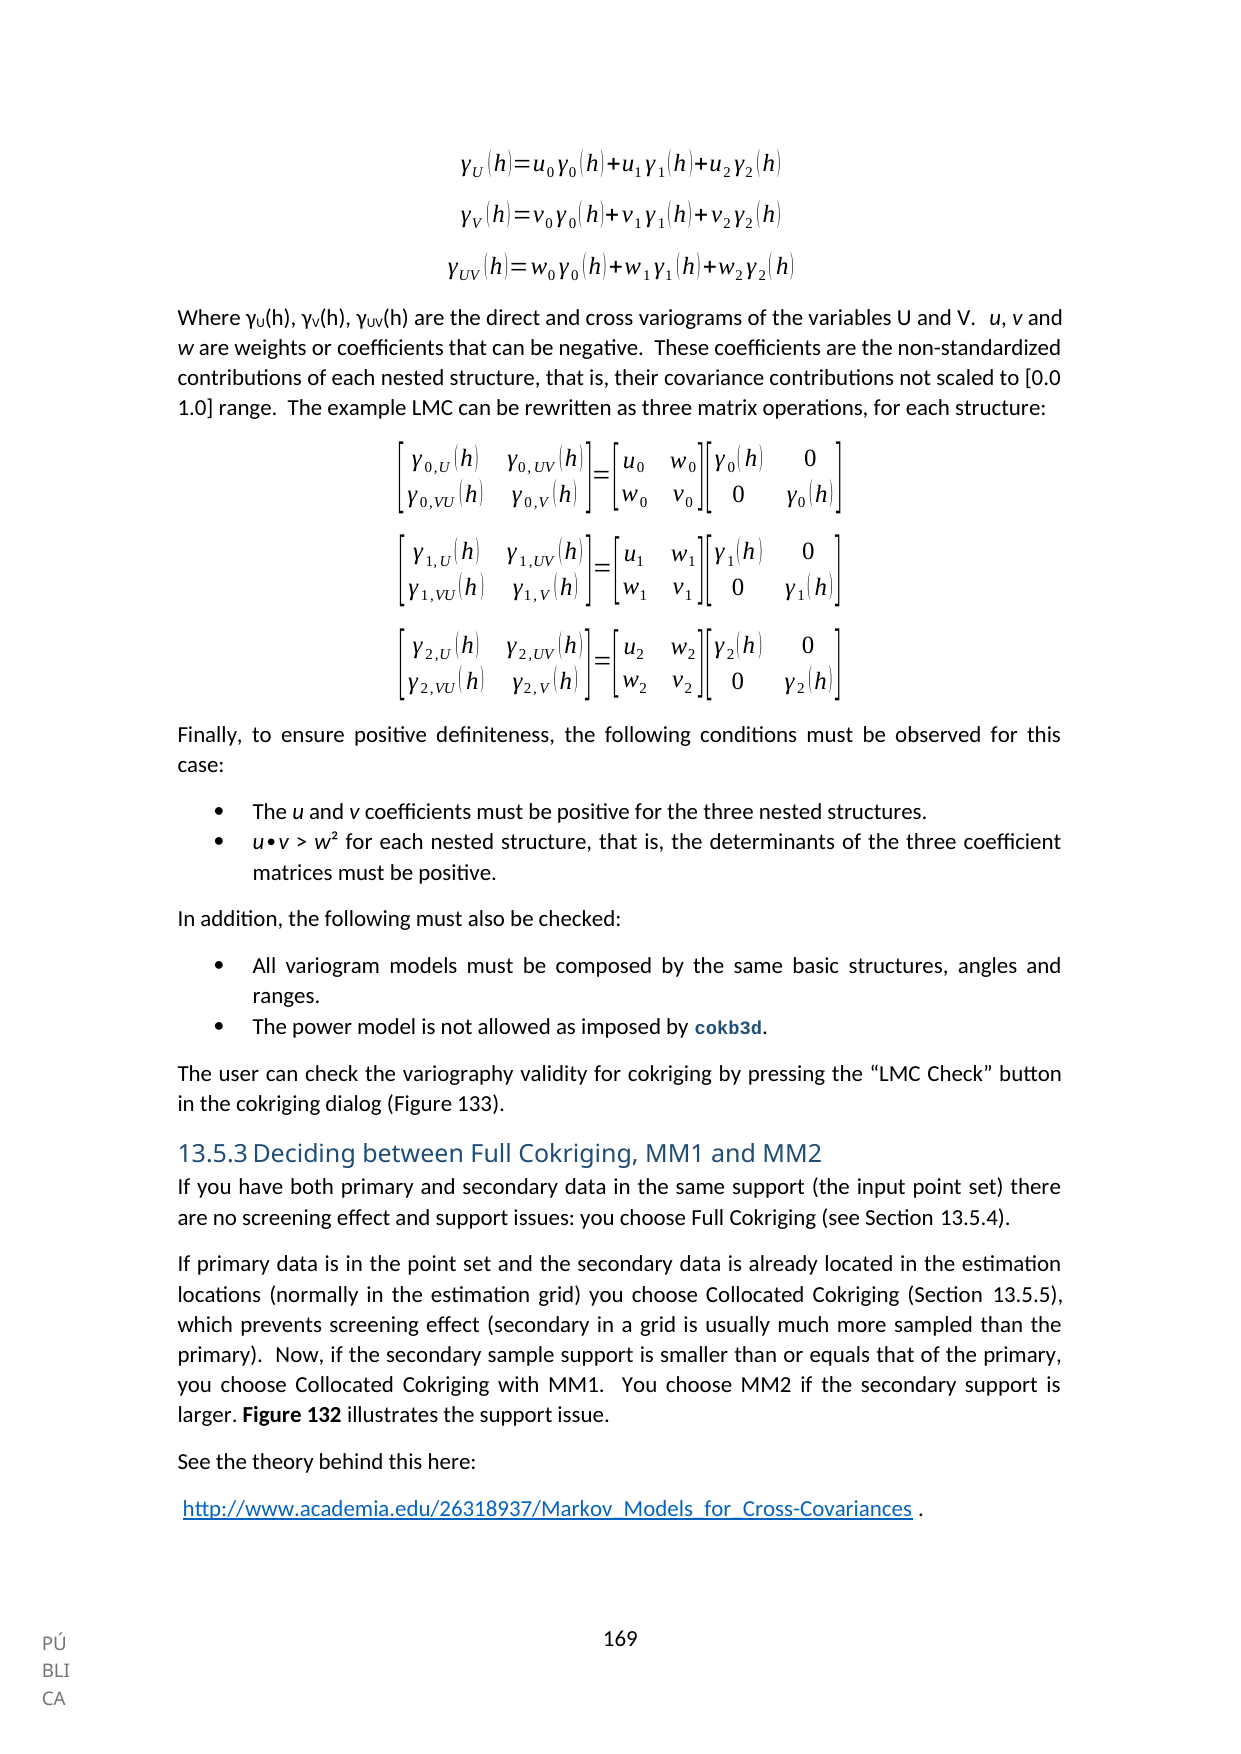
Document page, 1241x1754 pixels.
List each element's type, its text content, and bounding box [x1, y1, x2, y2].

text http://www.academia.edu/26318937/Markov_Models_for_Cross-Covariances . [177, 1494, 1063, 1522]
text The user can check the variography validity for cokriging by pressing the “LMC Check” button in the cokriging dialog (Figure 130). [177, 1059, 1063, 1117]
text In addition, the following must also be checked: [177, 904, 1063, 932]
list The u and v coefficients must be positive for the three nested structures. [215, 797, 1063, 825]
text See the theory behind this here: [177, 1447, 1063, 1476]
list The power model is not allowed as imposed by cokb3d. [215, 1012, 1063, 1040]
text If you have both primary and secondary data in the same support (the input point set) there are no screening effect and support issues: you choose Full Cokriging (see Section 13.5.4). [177, 1172, 1063, 1231]
subtitle Deciding between Full Cokriging, MM1 and MM2 [177, 1136, 1063, 1170]
text Finally, to ensure positive definiteness, the following conditions must be observed for this case: [177, 720, 1063, 778]
list u∙v > w² for each nested structure, that is, the determinants of the three coefficient matrices must be positive. [215, 827, 1063, 886]
text Where γU(h), γV(h), γUV(h) are the direct and cross variograms of the variables U and V. u, v and w are weights or coefficients that can be negative. These coefficients are the non-standardized contributions of each nested structure, that is, their covariance contributions not scaled to [0.0 1.0] range. The example LMC can be rewritten as three matrix operations, for each structure: [177, 303, 1063, 421]
text If primary data is in the point set and the secondary data is already located in the estimation locations (normally in the estimation grid) you choose Collocated Cokriging (Section 13.5.5), which prevents screening effect (secondary in a grid is usually much more sampled than the primary). Now, if the secondary sample support is smaller than or equals that of the primary, you choose Collocated Cokriging with MM1. You choose MM2 if the secondary support is larger. Figure 129 illustrates the support issue. [177, 1249, 1063, 1429]
list All variogram models must be composed by the same basic structures, angles and ranges. [215, 951, 1063, 1009]
